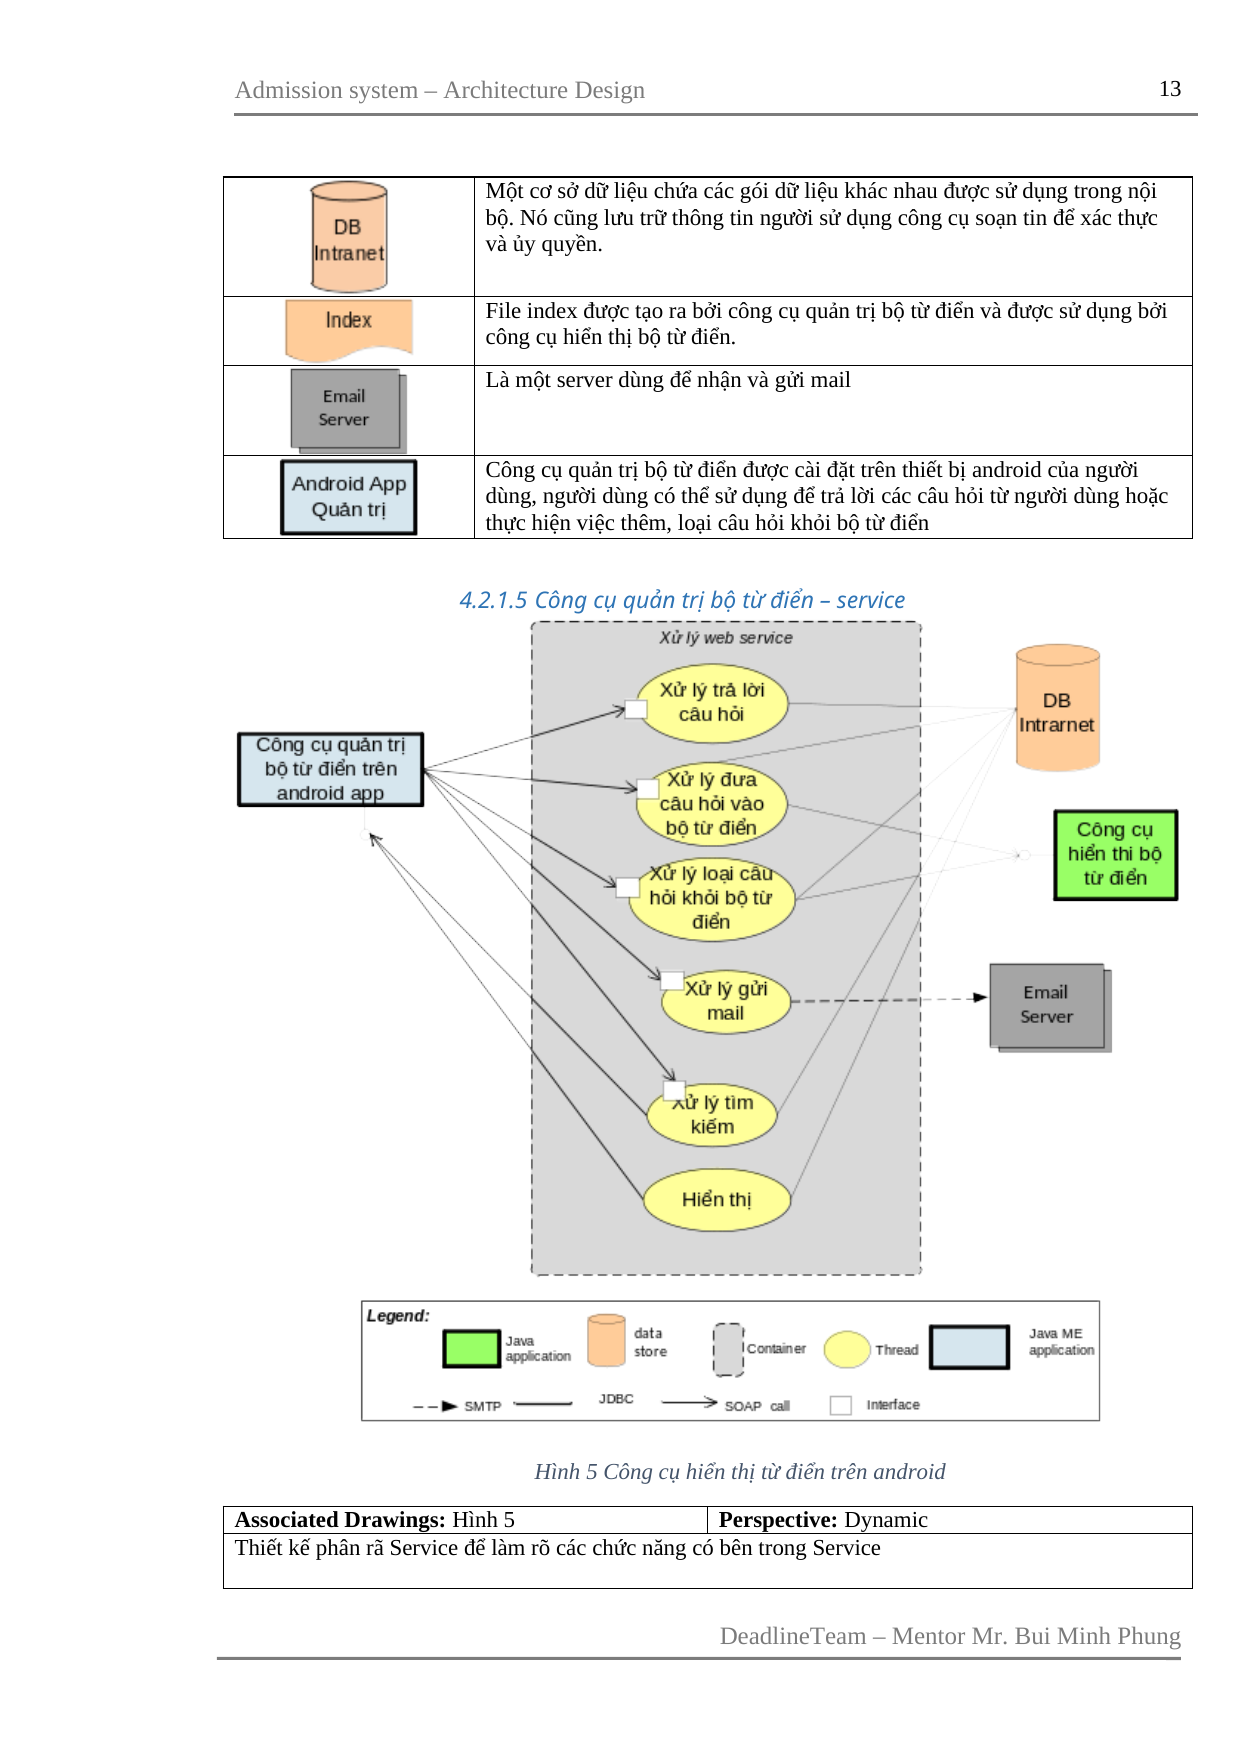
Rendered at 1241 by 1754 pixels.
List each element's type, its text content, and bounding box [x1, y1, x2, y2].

table_cell [224, 456, 474, 538]
table_cell [224, 297, 474, 365]
table_header Perspective: Dynamic [708, 1507, 1192, 1533]
table_cell [224, 178, 474, 296]
table_cell Công cụ quản trị bộ từ điển được cài đặt trên thiết bị android của người dùng, người dùng có thể sử dụng để trả lời các câu hỏi từ người dùng hoặc thực hiện việc thêm, loại câu hỏi khỏi bộ từ điển [475, 456, 1192, 538]
text Hình 5 Công cụ hiển thị từ điển trên android [459, 1458, 1181, 1485]
table_cell [224, 366, 474, 455]
subtitle Công cụ quản trị bộ từ điển – service [459, 584, 1181, 616]
table_cell Là một server dùng để nhận và gửi mail [475, 366, 1192, 455]
table_header Associated Drawings: Hình 5 [224, 1507, 707, 1533]
table_cell Thiết kế phân rã Service để làm rõ các chức năng có bên trong Service [224, 1534, 1192, 1588]
table_cell File index được tạo ra bởi công cụ quản trị bộ từ điển và được sử dụng bởi công cụ hiển thị bộ từ điển. [475, 297, 1192, 365]
table_cell Một cơ sở dữ liệu chứa các gói dữ liệu khác nhau được sử dụng trong nội bộ. Nó cũng lưu trữ thông tin người sử dụng công cụ soạn tin để xác thực và ủy quyền. [475, 178, 1192, 296]
